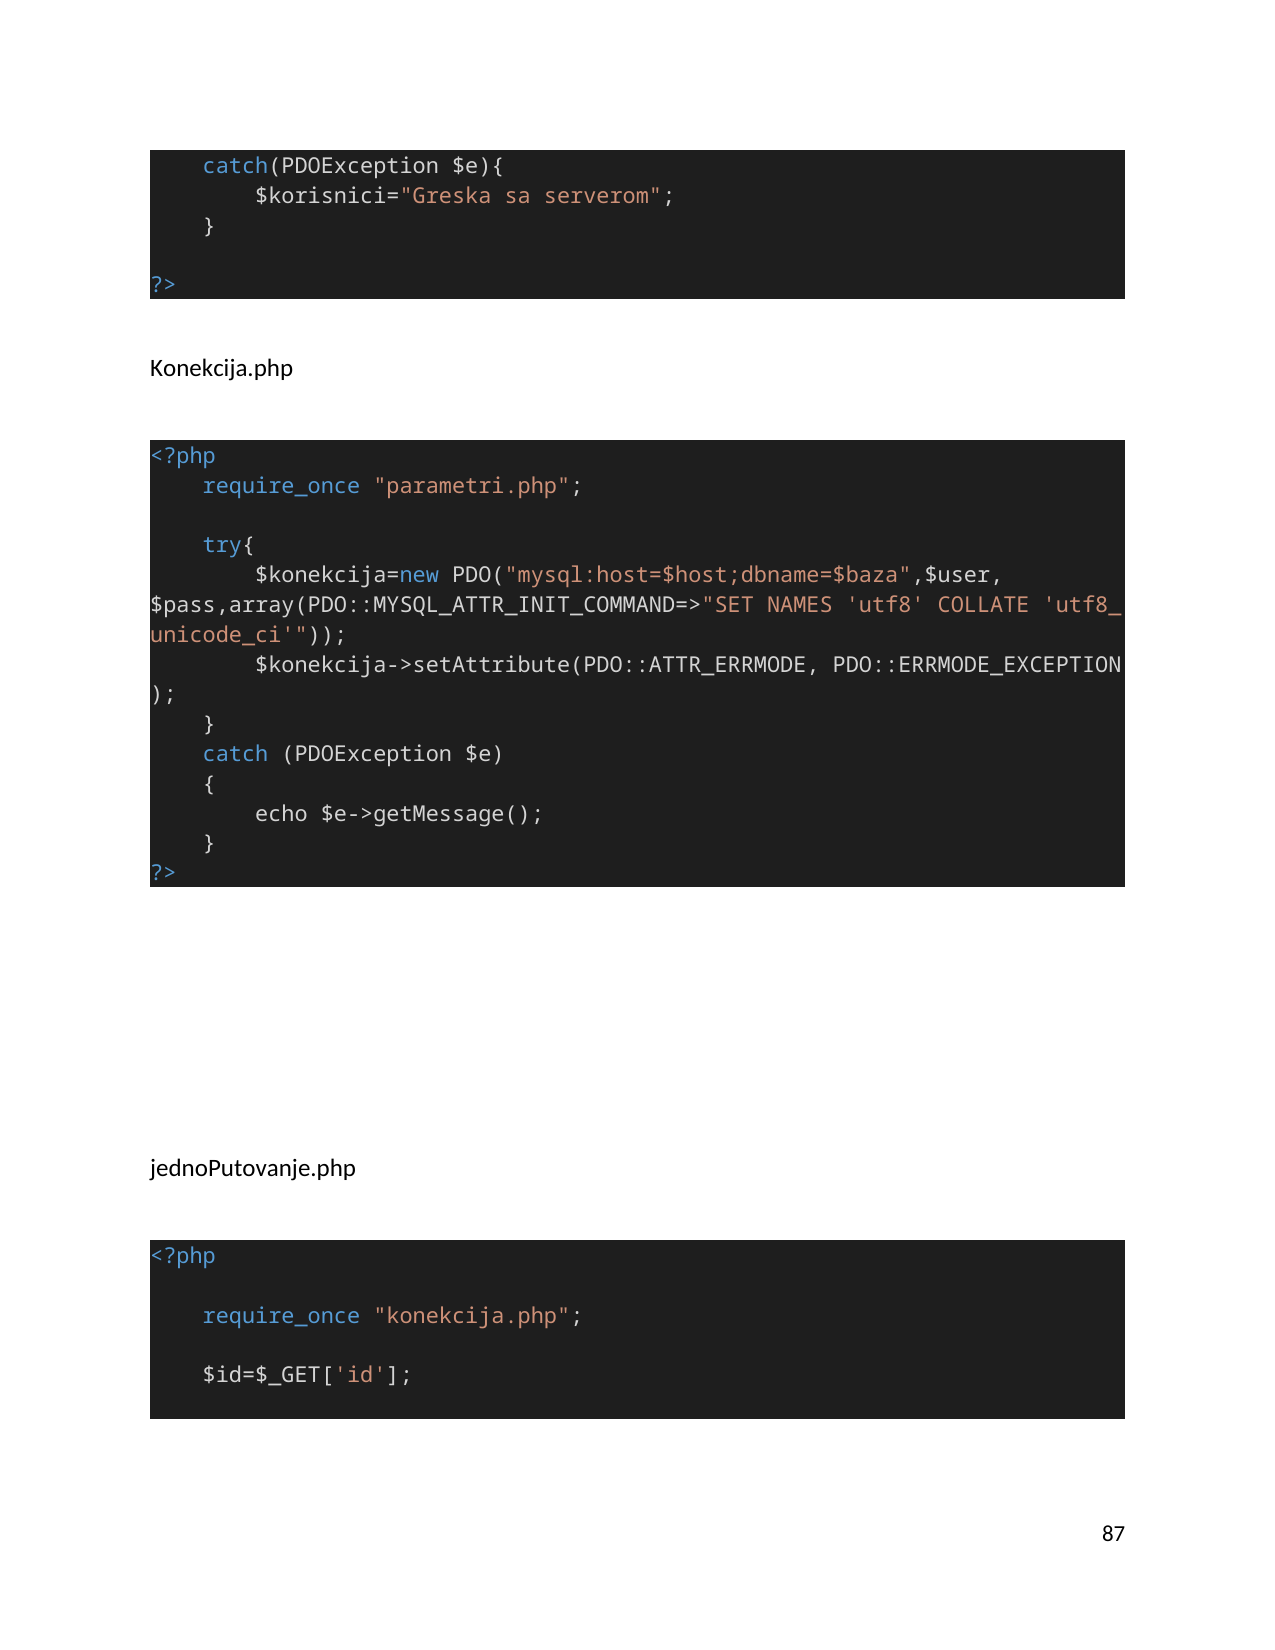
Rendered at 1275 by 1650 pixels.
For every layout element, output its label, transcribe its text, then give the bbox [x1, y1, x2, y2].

text } [150, 708, 1125, 738]
text } [150, 827, 1125, 857]
subtitle Konekcija.php [150, 352, 1125, 382]
text $id=$_GET['id']; [150, 1359, 1125, 1389]
text require_once "parametri.php"; [150, 470, 1125, 499]
text $konekcija=new PDO("mysql:host=$host;dbname=$baza",$user,$pass,array(PDO::MYSQL_ATTR_INIT_COMMAND=>"SET NAMES 'utf8' COLLATE 'utf8_unicode_ci'")); [150, 559, 1125, 648]
text require_once "konekcija.php"; [150, 1299, 1125, 1329]
text try{ [150, 529, 1125, 559]
text <?php [150, 1240, 1125, 1270]
text ?> [150, 269, 1125, 299]
text <?php [150, 440, 1125, 470]
text catch (PDOException $e) [150, 738, 1125, 768]
text echo $e->getMessage(); [150, 797, 1125, 827]
text ?> [150, 857, 1125, 887]
text } [150, 209, 1125, 239]
text { [150, 768, 1125, 797]
text $korisnici="Greska sa serverom"; [150, 180, 1125, 209]
subtitle jednoPutovanje.php [150, 1152, 1125, 1182]
text catch(PDOException $e){ [150, 150, 1125, 180]
text $konekcija->setAttribute(PDO::ATTR_ERRMODE, PDO::ERRMODE_EXCEPTION); [150, 648, 1125, 708]
